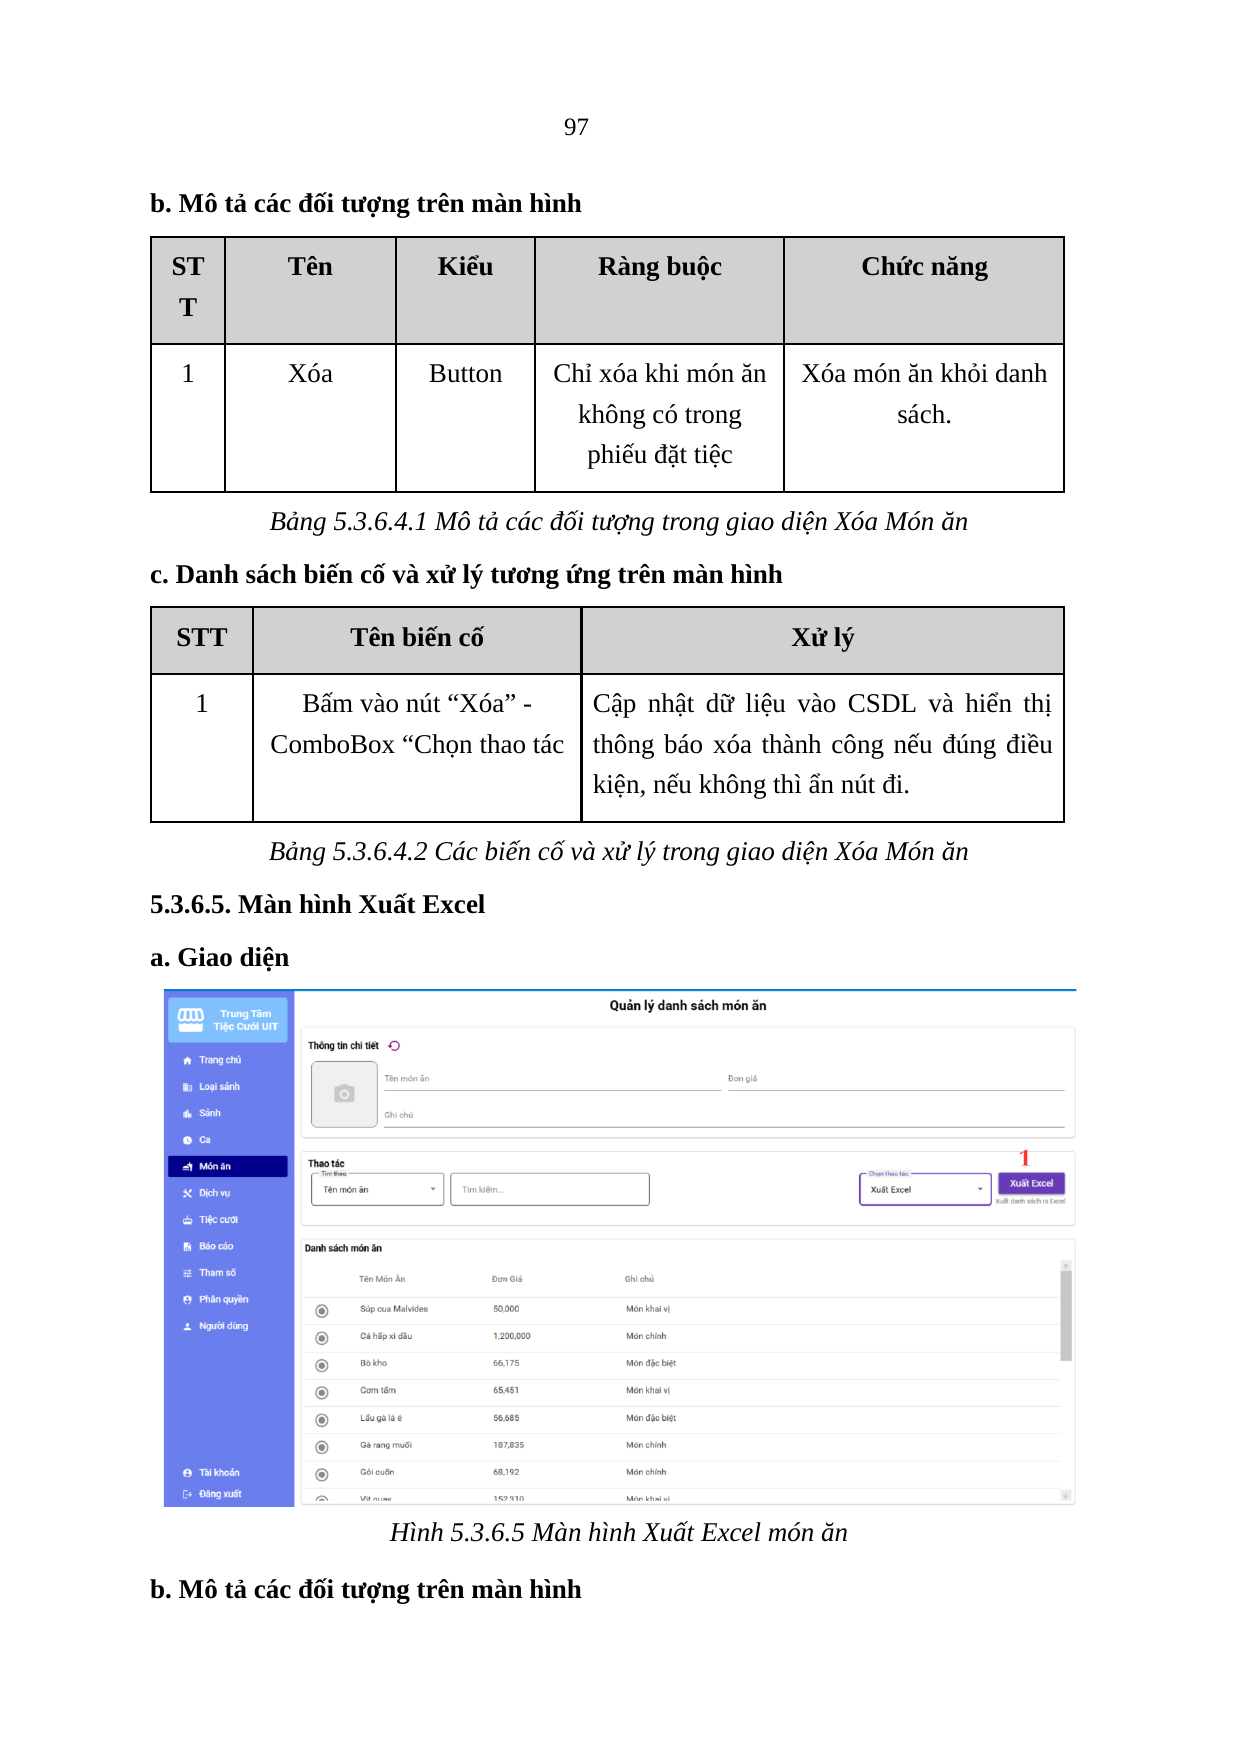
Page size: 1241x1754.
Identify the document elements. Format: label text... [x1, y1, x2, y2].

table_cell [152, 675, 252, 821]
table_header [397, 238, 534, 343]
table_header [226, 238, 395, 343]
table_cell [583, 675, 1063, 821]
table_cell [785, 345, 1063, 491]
text b. Mô tả các đối tượng trên màn hình [150, 187, 1090, 219]
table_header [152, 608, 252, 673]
picture [163, 989, 1077, 1507]
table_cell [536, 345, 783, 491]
text b. Mô tả các đối tượng trên màn hình [150, 1573, 1090, 1604]
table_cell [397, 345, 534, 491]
text c. Danh sách biến cố và xử lý tương ứng trên màn hình [150, 558, 1090, 589]
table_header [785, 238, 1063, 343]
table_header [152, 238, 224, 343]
text a. Giao diện [150, 941, 1090, 972]
text Bảng 5.3.6.4.1 Mô tả các đối tượng trong giao diện Xóa Món ăn [150, 505, 1090, 536]
text 5.3.6.5. Màn hình Xuất Excel [150, 888, 1090, 919]
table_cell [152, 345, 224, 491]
text Bảng 5.3.6.4.2 Các biến cố và xử lý trong giao diện Xóa Món ăn [150, 835, 1090, 866]
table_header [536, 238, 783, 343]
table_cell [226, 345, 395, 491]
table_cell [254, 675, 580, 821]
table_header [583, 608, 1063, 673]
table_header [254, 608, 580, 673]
